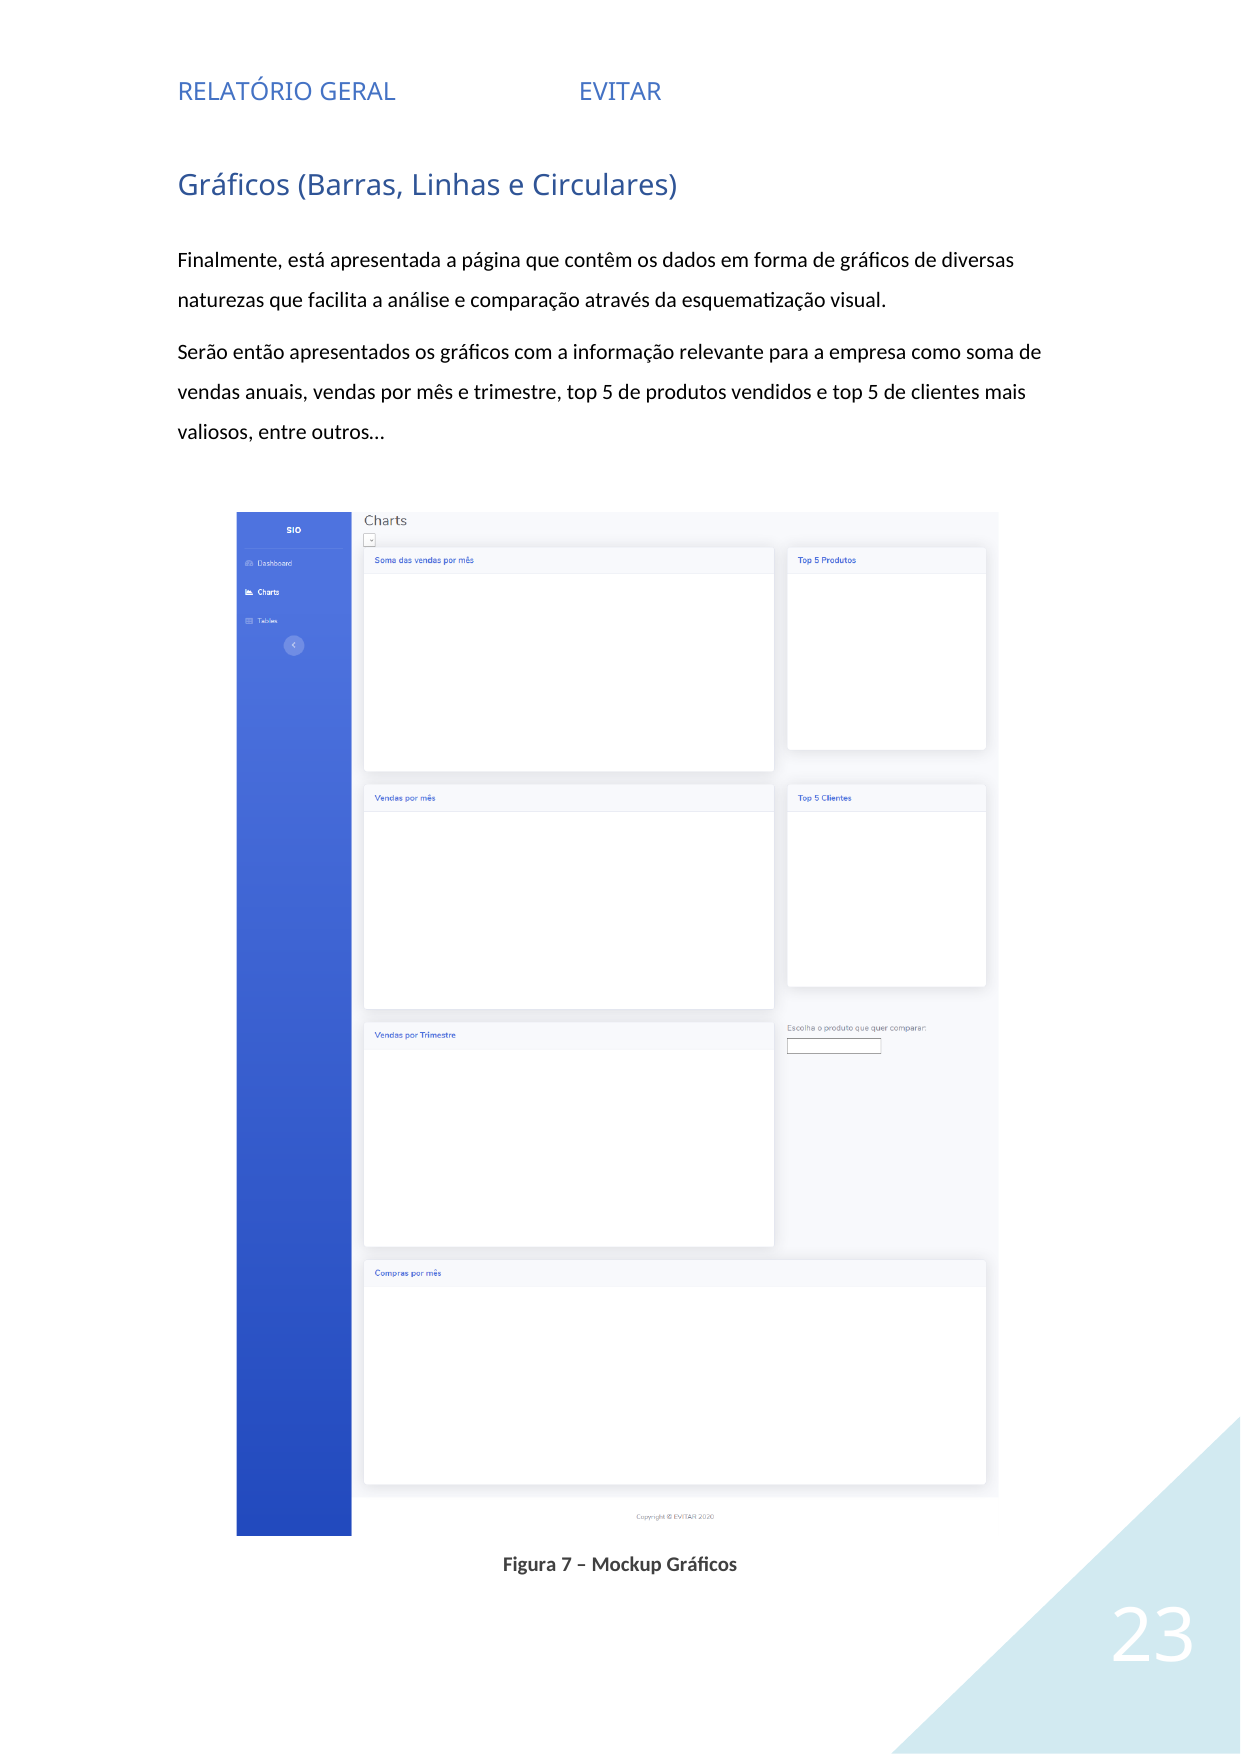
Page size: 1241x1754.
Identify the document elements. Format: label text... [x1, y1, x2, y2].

text Serão então apresentados os gráficos com a informação relevante para a empresa como soma de vendas anuais, vendas por mês e trimestre, top 5 de produtos vendidos e top 5 de clientes mais valiosos, entre outros… [177, 338, 1063, 445]
picture [236, 512, 1004, 1536]
subtitle Gráficos (Barras, Linhas e Circulares) [177, 164, 1063, 204]
text Finalmente, está apresentada a página que contêm os dados em forma de gráficos de diversas naturezas que facilita a análise e comparação através da esquematização visual. [177, 246, 1063, 312]
